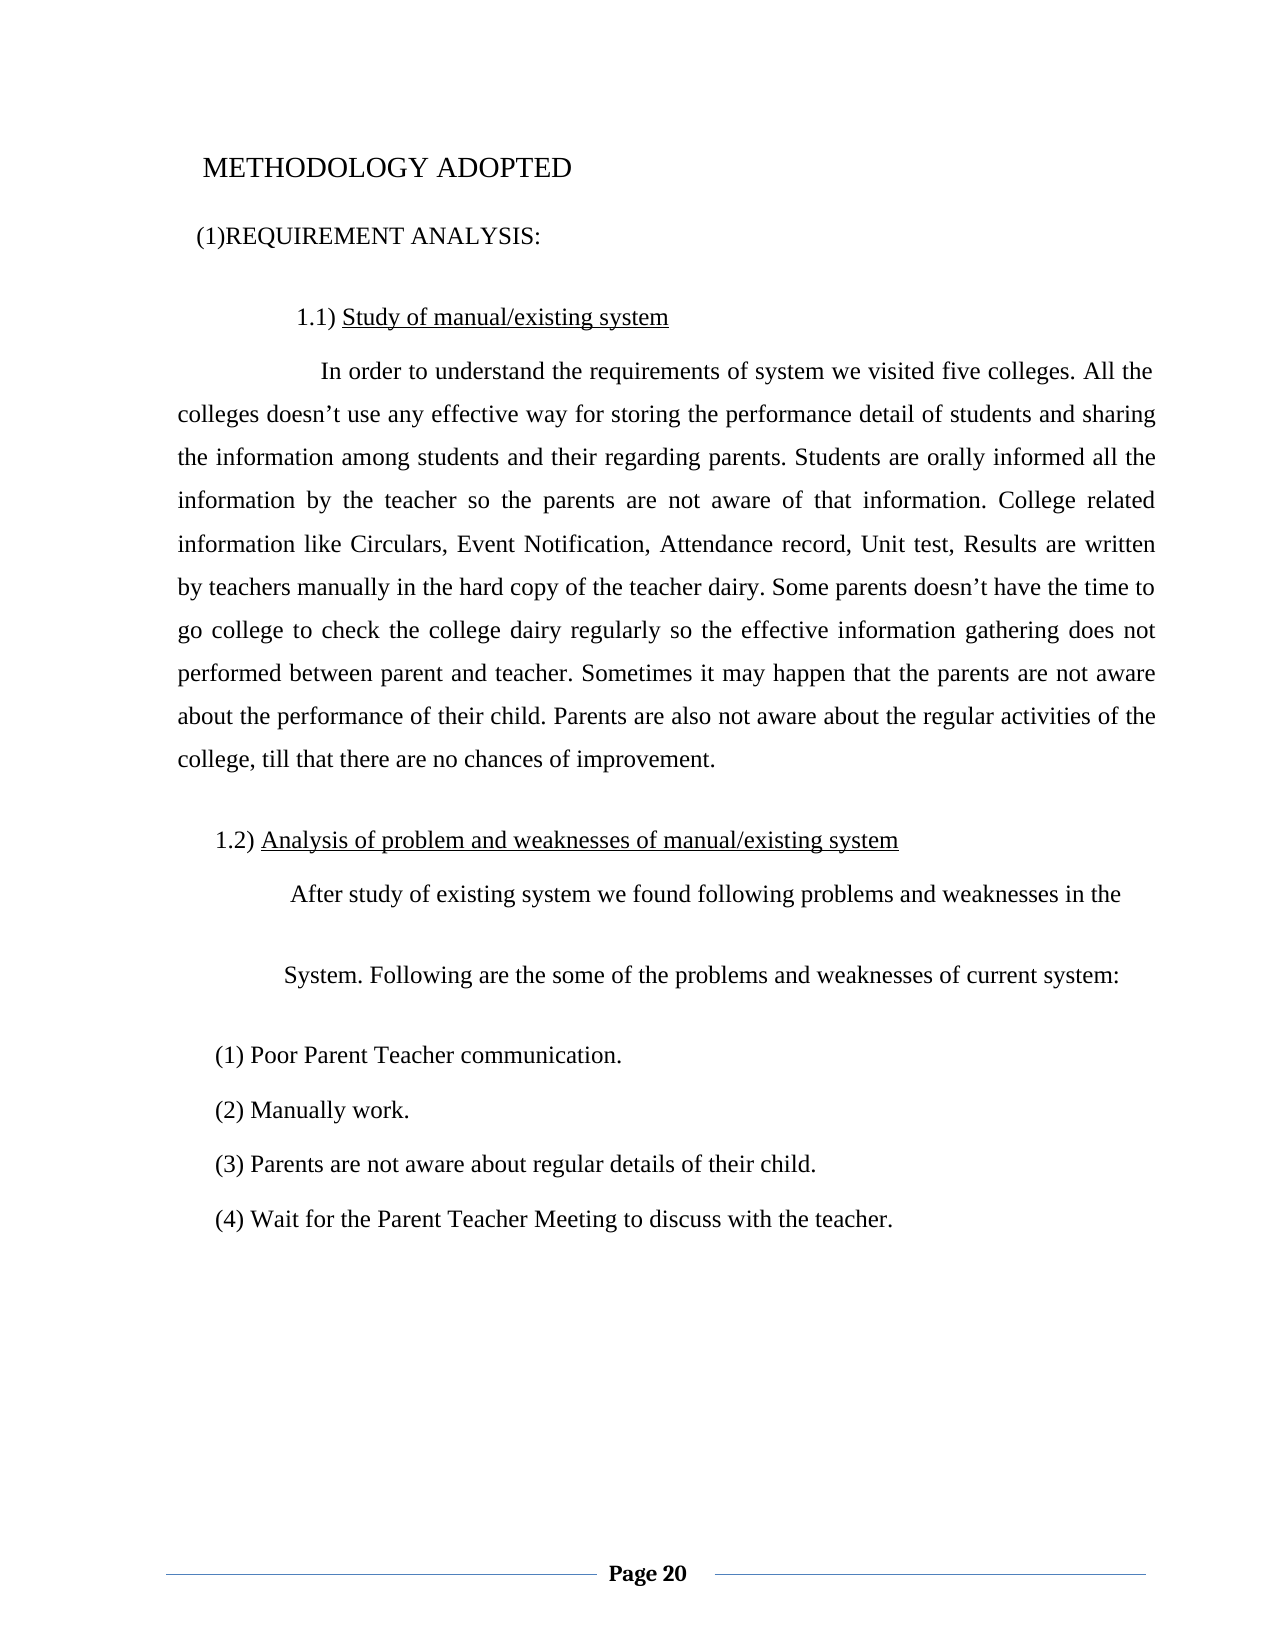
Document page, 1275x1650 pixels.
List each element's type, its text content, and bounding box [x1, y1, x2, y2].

text After study of existing system we found following problems and weaknesses in the [177, 879, 1157, 908]
text In order to understand the requirements of system we visited five colleges. All the colleges doesn’t use any effective way for storing the performance detail of students and sharing the information among students and their regarding parents. Students are orally informed all the information by the teacher so the parents are not aware of that information. College related information like Circulars, Event Notification, Attendance record, Unit test, Results are written by teachers manually in the hard copy of the teacher dairy. Some parents doesn’t have the time to go college to check the college dairy regularly so the effective information gathering does not performed between parent and teacher. Sometimes it may happen that the parents are not aware about the performance of their child. Parents are also not aware about the regular activities of the college, till that there are no chances of improvement. [177, 356, 1157, 773]
text (2) Manually work. [177, 1095, 1157, 1124]
text 1.2) Analysis of problem and weaknesses of manual/existing system [177, 825, 1157, 854]
text (3) Parents are not aware about regular details of their child. [177, 1149, 1157, 1178]
text 1.1) Study of manual/existing system [177, 302, 1157, 331]
text METHODOLOGY ADOPTED [177, 150, 1157, 183]
text (1) Poor Parent Teacher communication. [177, 1041, 1157, 1069]
text System. Following are the some of the problems and weaknesses of current system: [177, 960, 1157, 989]
text (1)REQUIREMENT ANALYSIS: [177, 221, 1157, 250]
text (4) Wait for the Parent Teacher Meeting to discuss with the teacher. [177, 1204, 1157, 1232]
